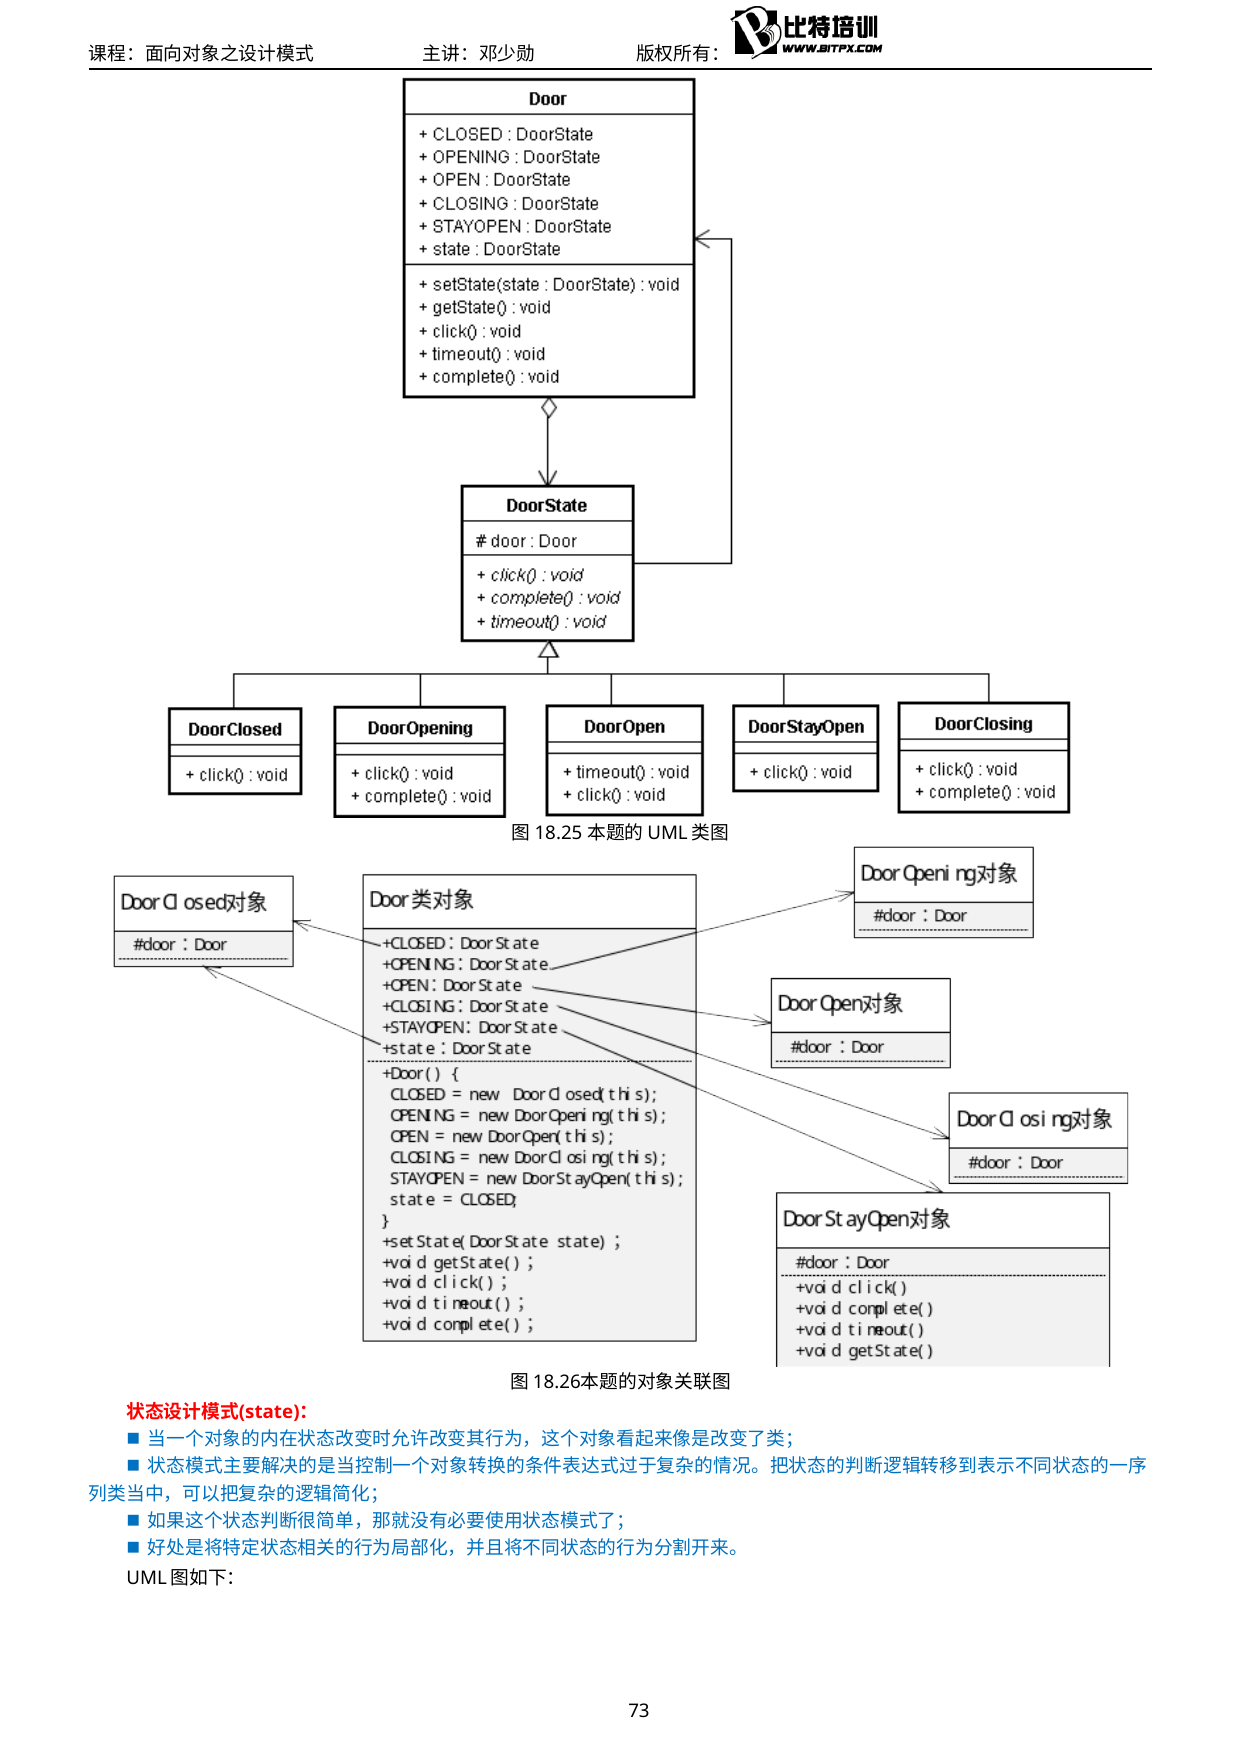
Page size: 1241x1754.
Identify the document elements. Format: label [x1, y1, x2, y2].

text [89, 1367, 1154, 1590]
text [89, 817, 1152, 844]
picture [164, 75, 1076, 818]
picture [730, 6, 885, 61]
